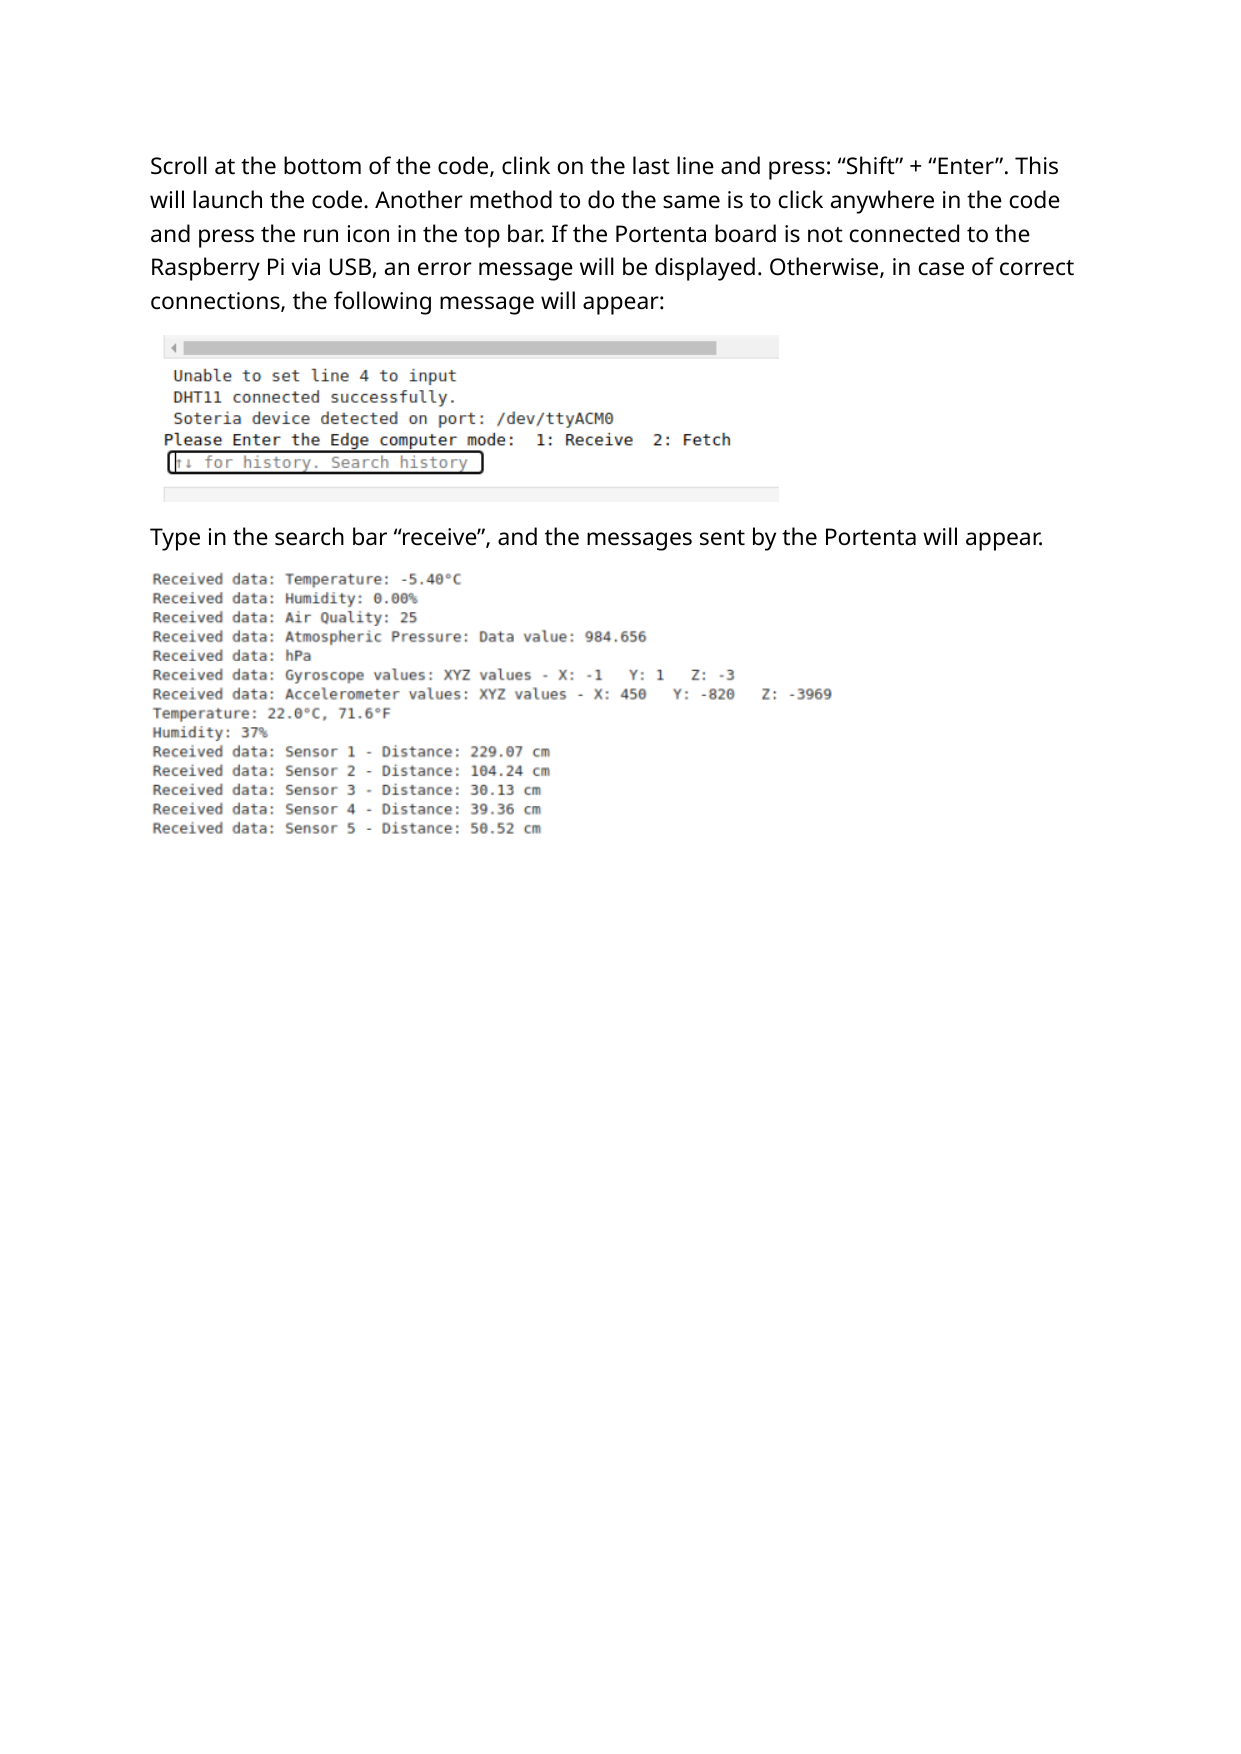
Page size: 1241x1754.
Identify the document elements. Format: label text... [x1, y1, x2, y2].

text Scroll at the bottom of the code, clink on the last line and press: “Shift” + “Enter”. This will launch the code. Another method to do the same is to click anywhere in the code and press the run icon in the top bar. If the Portenta board is not connected to the Raspberry Pi via USB, an error message will be displayed. Otherwise, in case of correct connections, the following message will appear: [150, 150, 1090, 316]
picture [150, 335, 779, 502]
picture [150, 571, 859, 840]
text Type in the search bar “receive”, and the messages sent by the Portenta will appear. [150, 521, 1090, 552]
